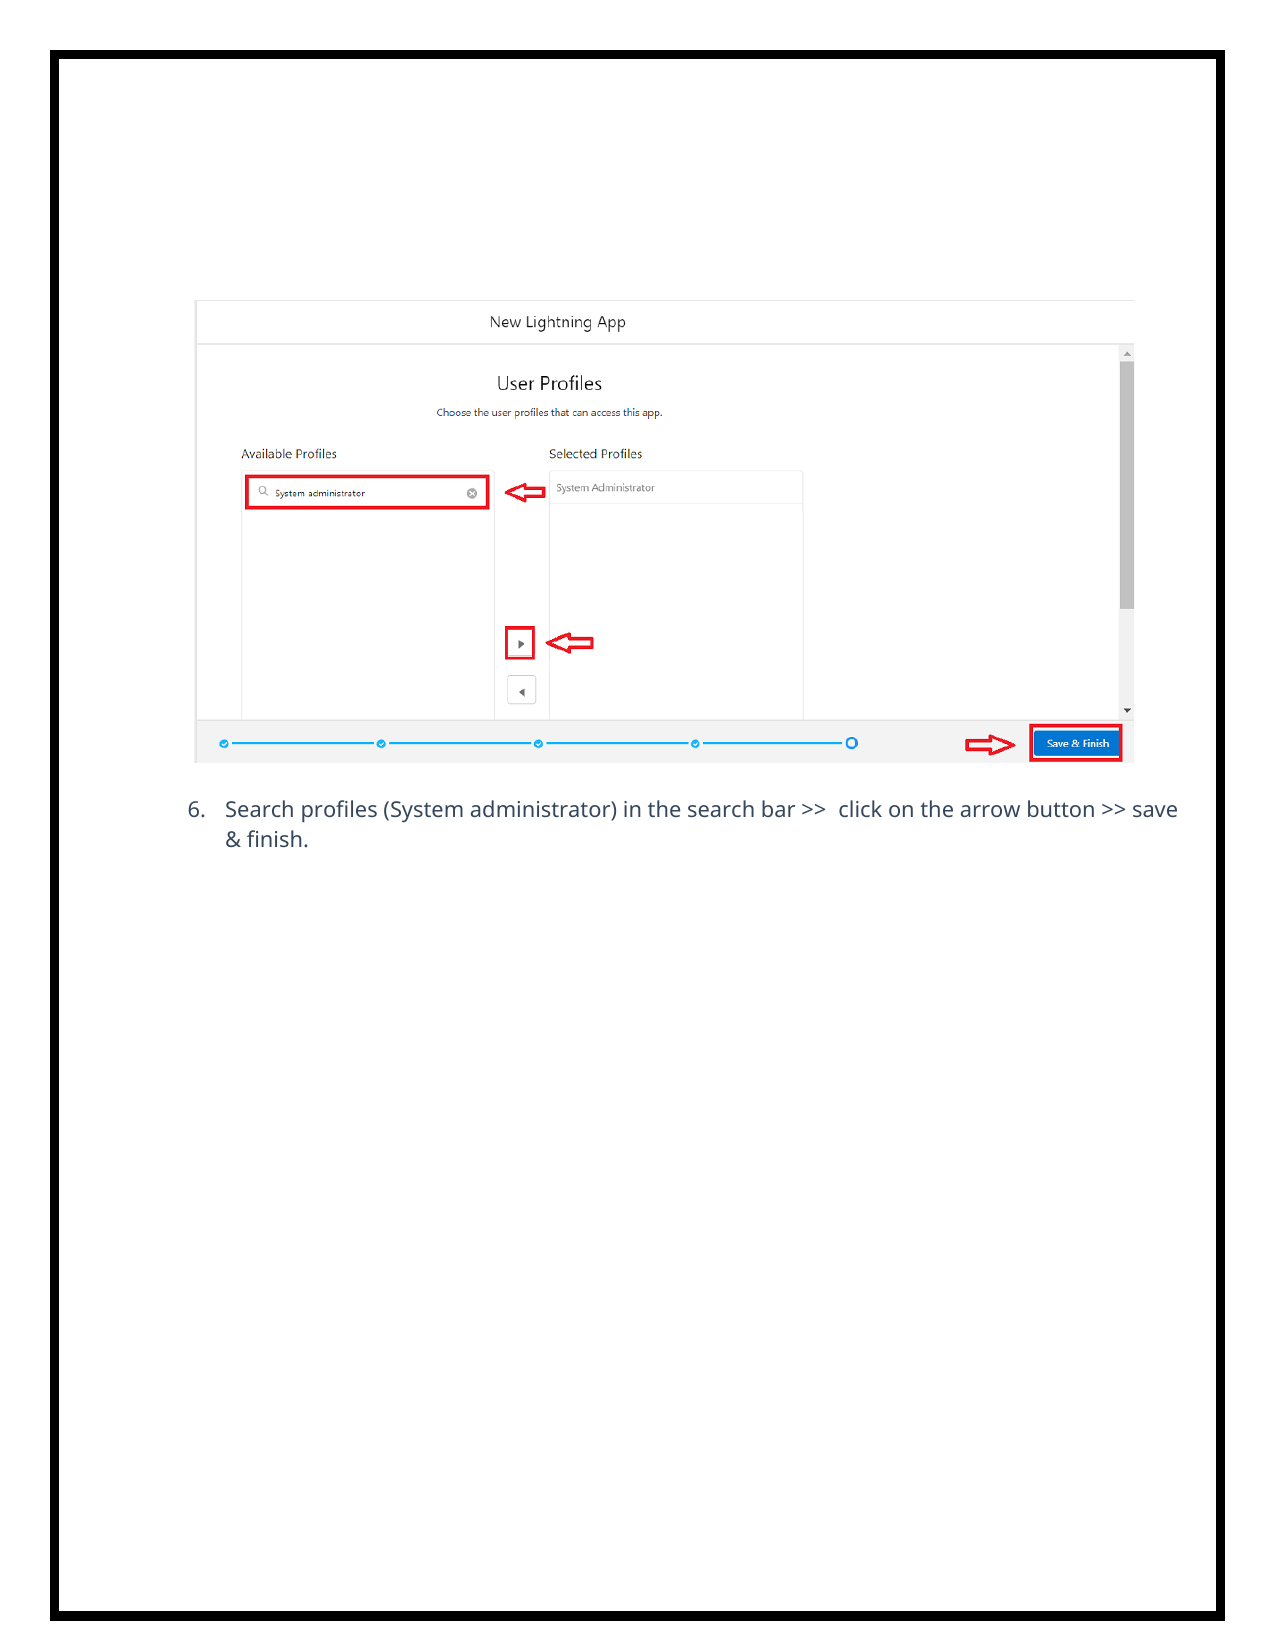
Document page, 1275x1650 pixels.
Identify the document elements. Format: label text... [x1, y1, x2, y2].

picture [194, 300, 1135, 763]
list Search profiles (System administrator) in the search bar >> click on the arrow button >> save & finish. [187, 794, 1196, 854]
